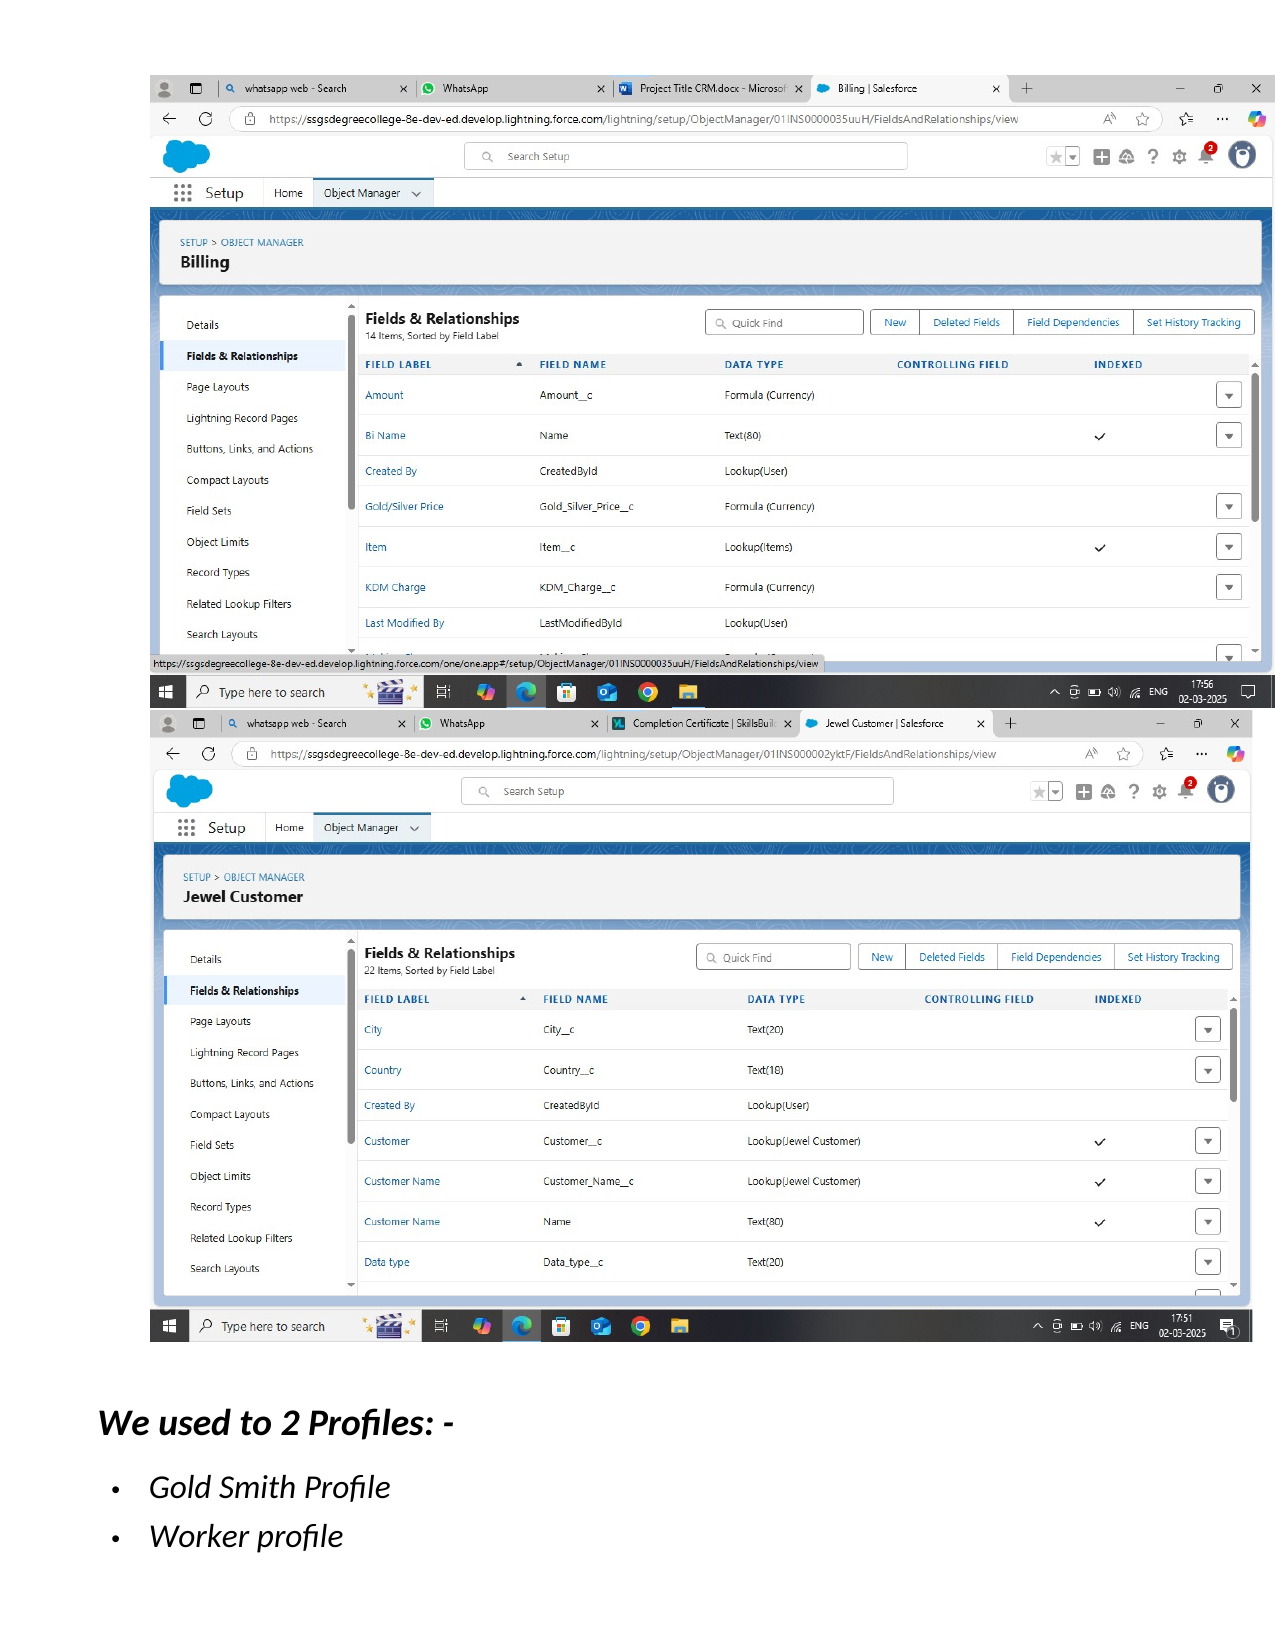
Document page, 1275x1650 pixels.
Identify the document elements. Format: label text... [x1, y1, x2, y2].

list Worker profile [111, 1515, 1271, 1556]
picture [150, 710, 1253, 1342]
picture [150, 75, 1275, 708]
list Gold Smith Profile [111, 1466, 1271, 1507]
text We used to 2 Profiles: - [73, 1399, 1271, 1445]
